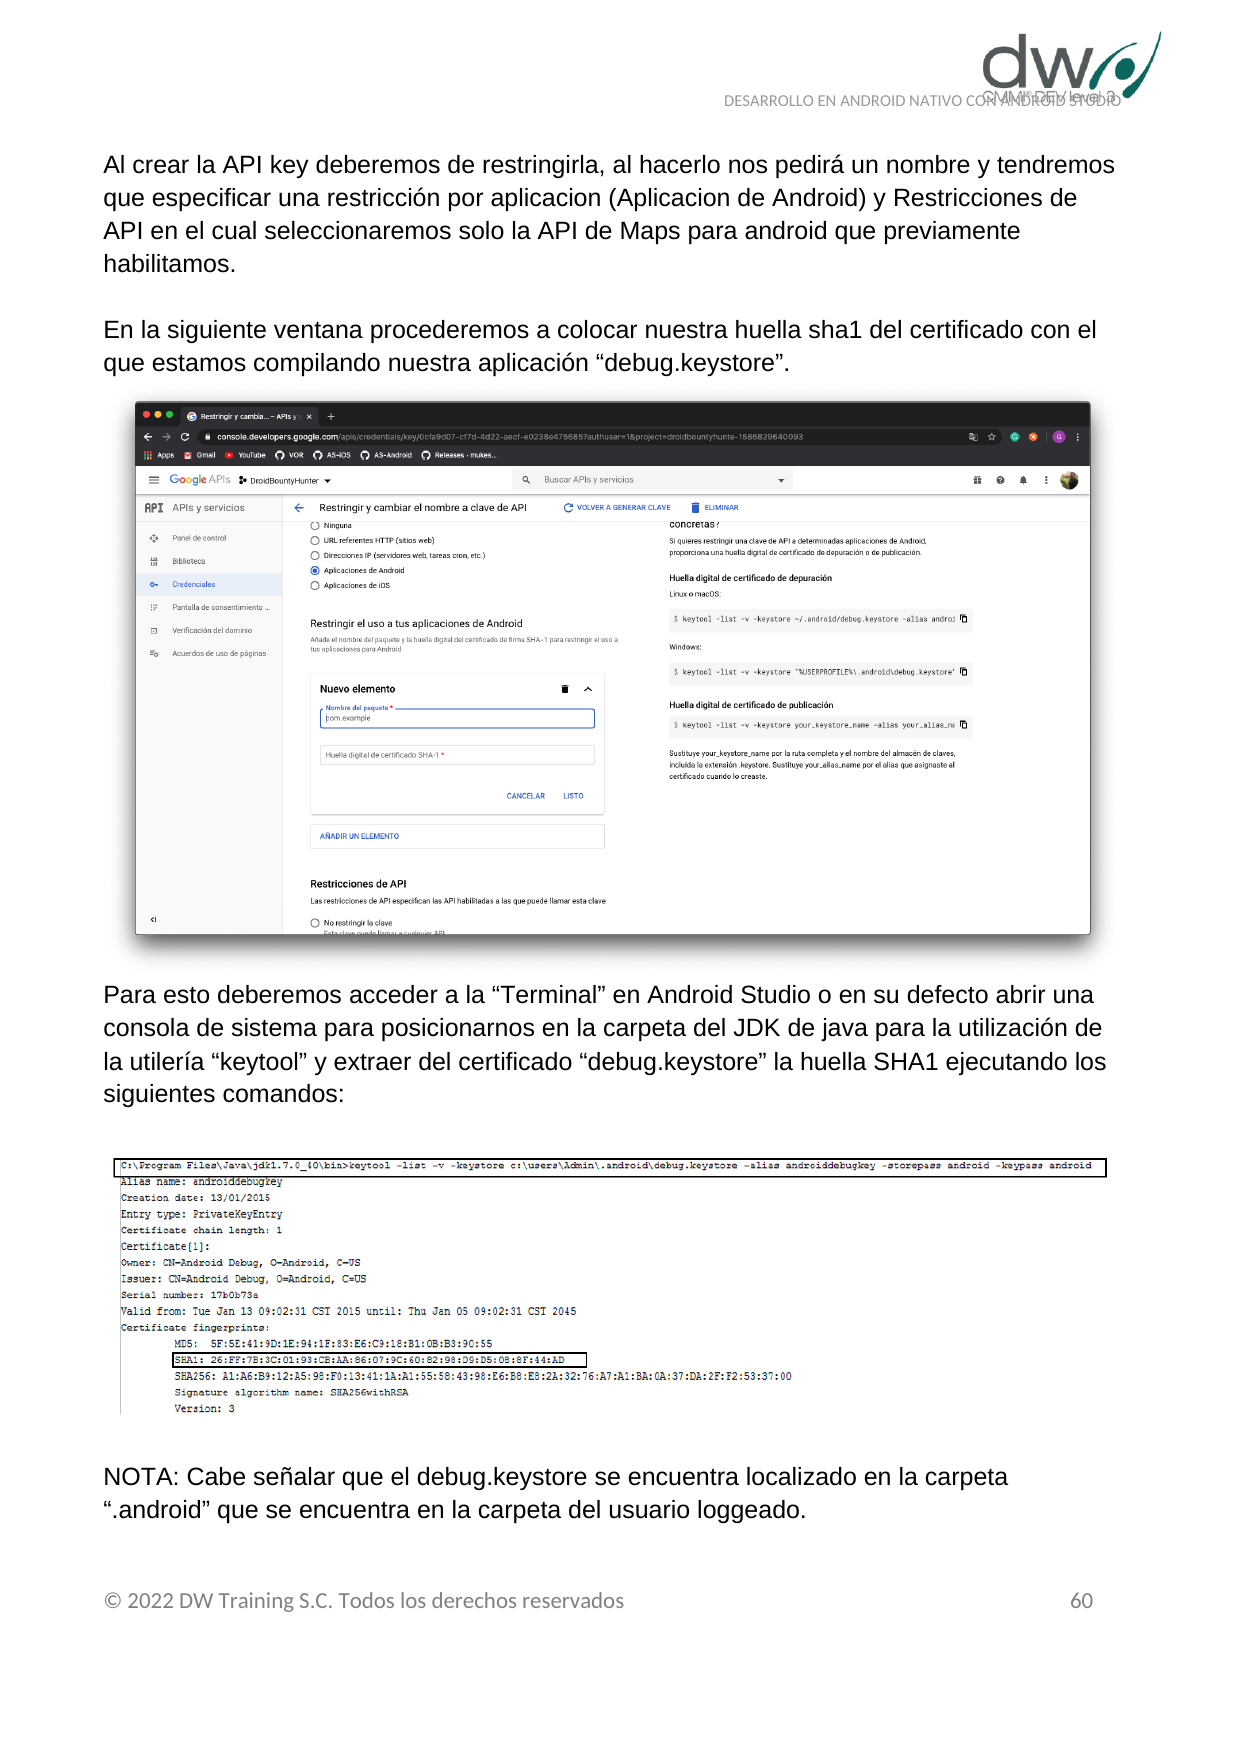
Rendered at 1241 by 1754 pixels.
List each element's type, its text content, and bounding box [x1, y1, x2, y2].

picture [978, 96, 984, 104]
picture [978, 29, 1166, 104]
text Para esto deberemos acceder a la “Terminal” en Android Studio o en su defecto abrir una consola de sistema para posicionarnos en la carpeta del JDK de java para la utilización de la utilería “keytool” y extraer del certificado “debug.keystore” la huella SHA1 ejecutando los siguientes comandos: [103, 980, 1121, 1108]
text Al crear la API key deberemos de restringirla, al hacerlo nos pedirá un nombre y tendremos que especificar una restricción por aplicacion (Aplicacion de Android) y Restricciones de API en el cual seleccionaremos solo la API de Maps para android que previamente habilitamos. [103, 150, 1121, 278]
picture [1112, 96, 1119, 104]
picture [103, 1145, 1122, 1425]
text En la siguiente ventana procederemos a colocar nuestra huella sha1 del certificado con el que estamos compilando nuestra aplicación “debug.keystore”. [103, 315, 1121, 380]
picture [103, 380, 1122, 977]
picture [1042, 96, 1049, 104]
text NOTA: Cabe señalar que el debug.keystore se encuentra localizado en la carpeta “.android” que se encuentra en la carpeta del usuario loggeado. [103, 1462, 1121, 1523]
